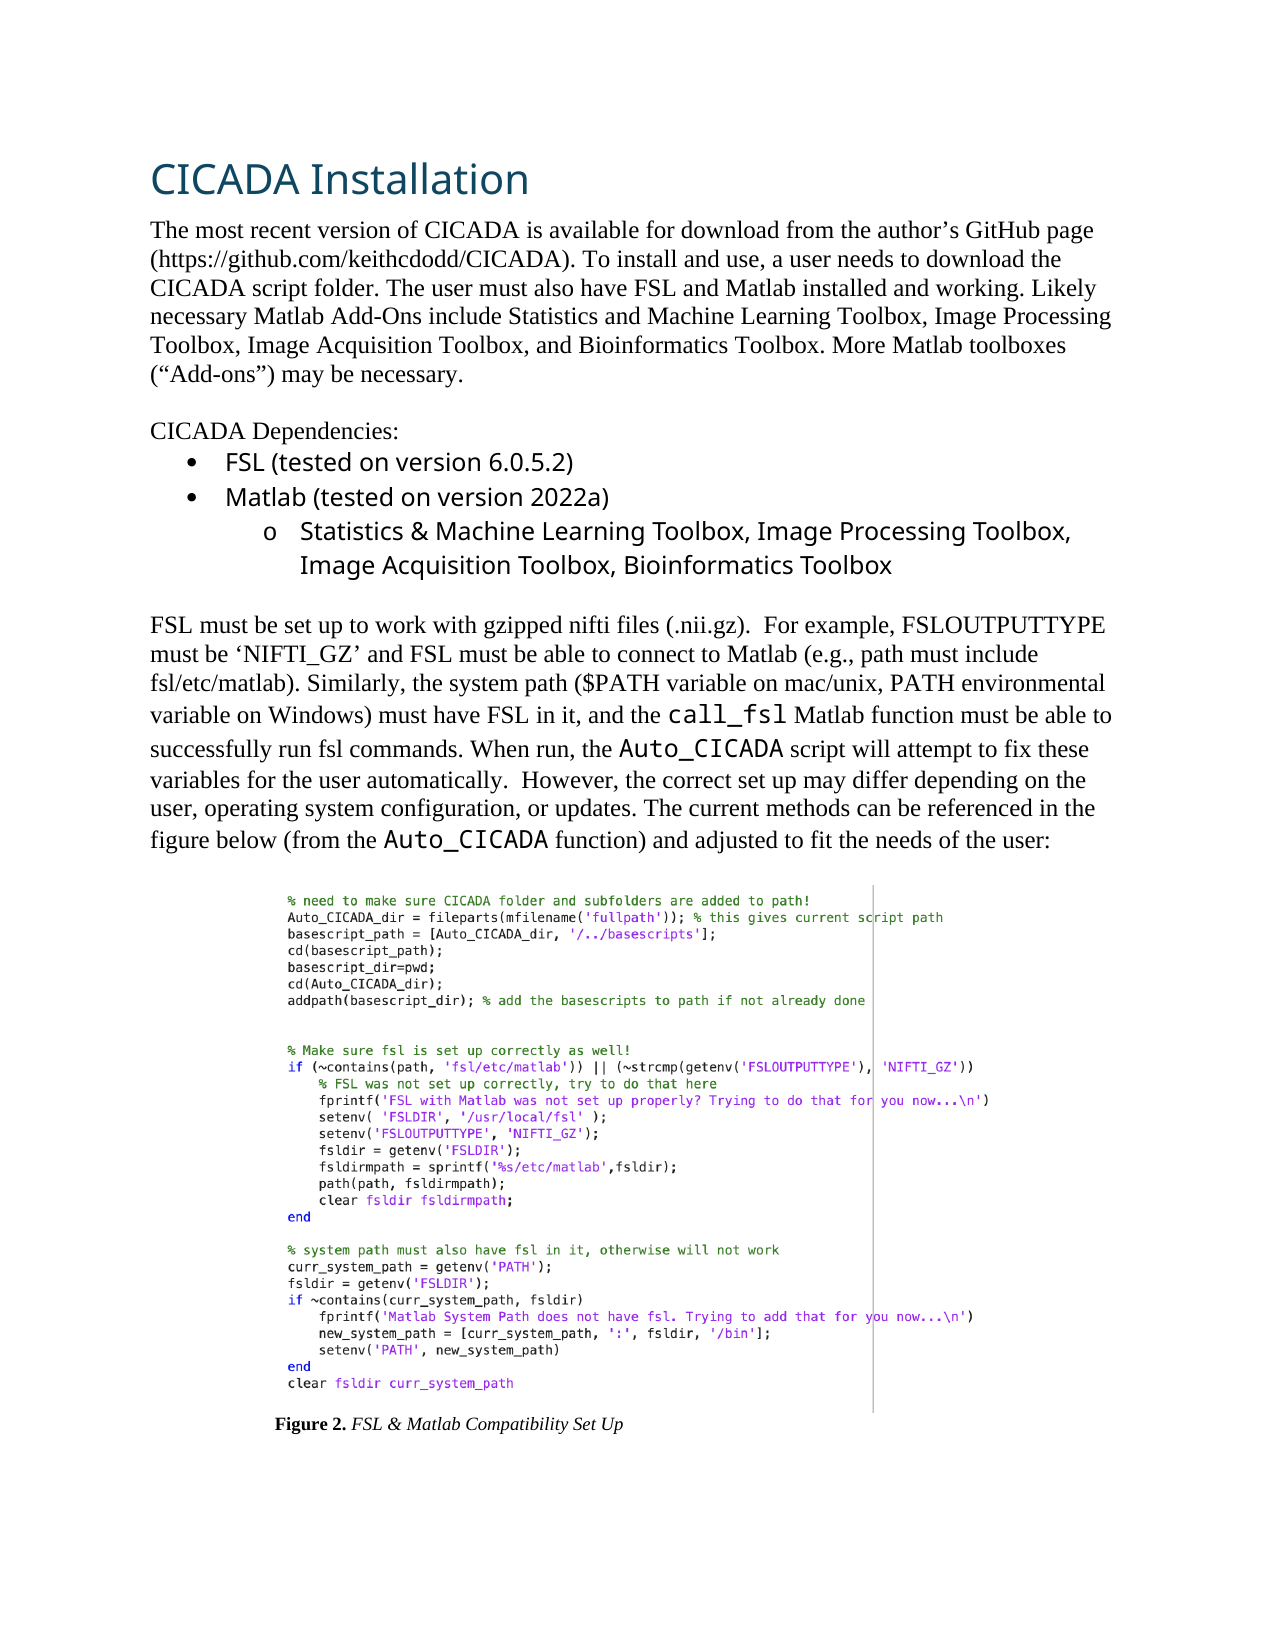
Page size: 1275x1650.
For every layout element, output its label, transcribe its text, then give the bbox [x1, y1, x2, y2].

table_header Figure 2. FSL & Matlab Compatibility Set Up [263, 885, 1012, 1439]
list FSL (tested on version 6.0.5.2) [187, 445, 1125, 479]
list Statistics & Machine Learning Toolbox, Image Processing Toolbox, Image Acquisition Toolbox, Bioinformatics Toolbox [262, 513, 1125, 582]
text The most recent version of CICADA is available for download from the author’s GitHub page (https://github.com/keithcdodd/CICADA). To install and use, a user needs to download the CICADA script folder. The user must also have FSL and Matlab installed and working. Likely necessary Matlab Add-Ons include Statistics and Machine Learning Toolbox, Image Processing Toolbox, Image Acquisition Toolbox, and Bioinformatics Toolbox. More Matlab toolboxes (“Add-ons”) may be necessary. [150, 215, 1125, 388]
picture [274, 885, 1001, 1413]
text FSL must be set up to work with gzipped nifti files (.nii.gz). For example, FSLOUTPUTTYPE must be ‘NIFTI_GZ’ and FSL must be able to connect to Matlab (e.g., path must include fsl/etc/matlab). Similarly, the system path ($PATH variable on mac/unix, PATH environmental variable on Windows) must have FSL in it, and the call_fsl Matlab function must be able to successfully run fsl commands. When run, the Auto_CICADA script will attempt to fix these variables for the user automatically. However, the correct set up may differ depending on the user, operating system configuration, or updates. The current methods can be referenced in the figure below (from the Auto_CICADA function) and adjusted to fit the needs of the user: [150, 610, 1125, 856]
subtitle CICADA Installation [150, 150, 1125, 207]
list Matlab (tested on version 2022a) [187, 479, 1125, 513]
text CICADA Dependencies: [150, 416, 1125, 445]
